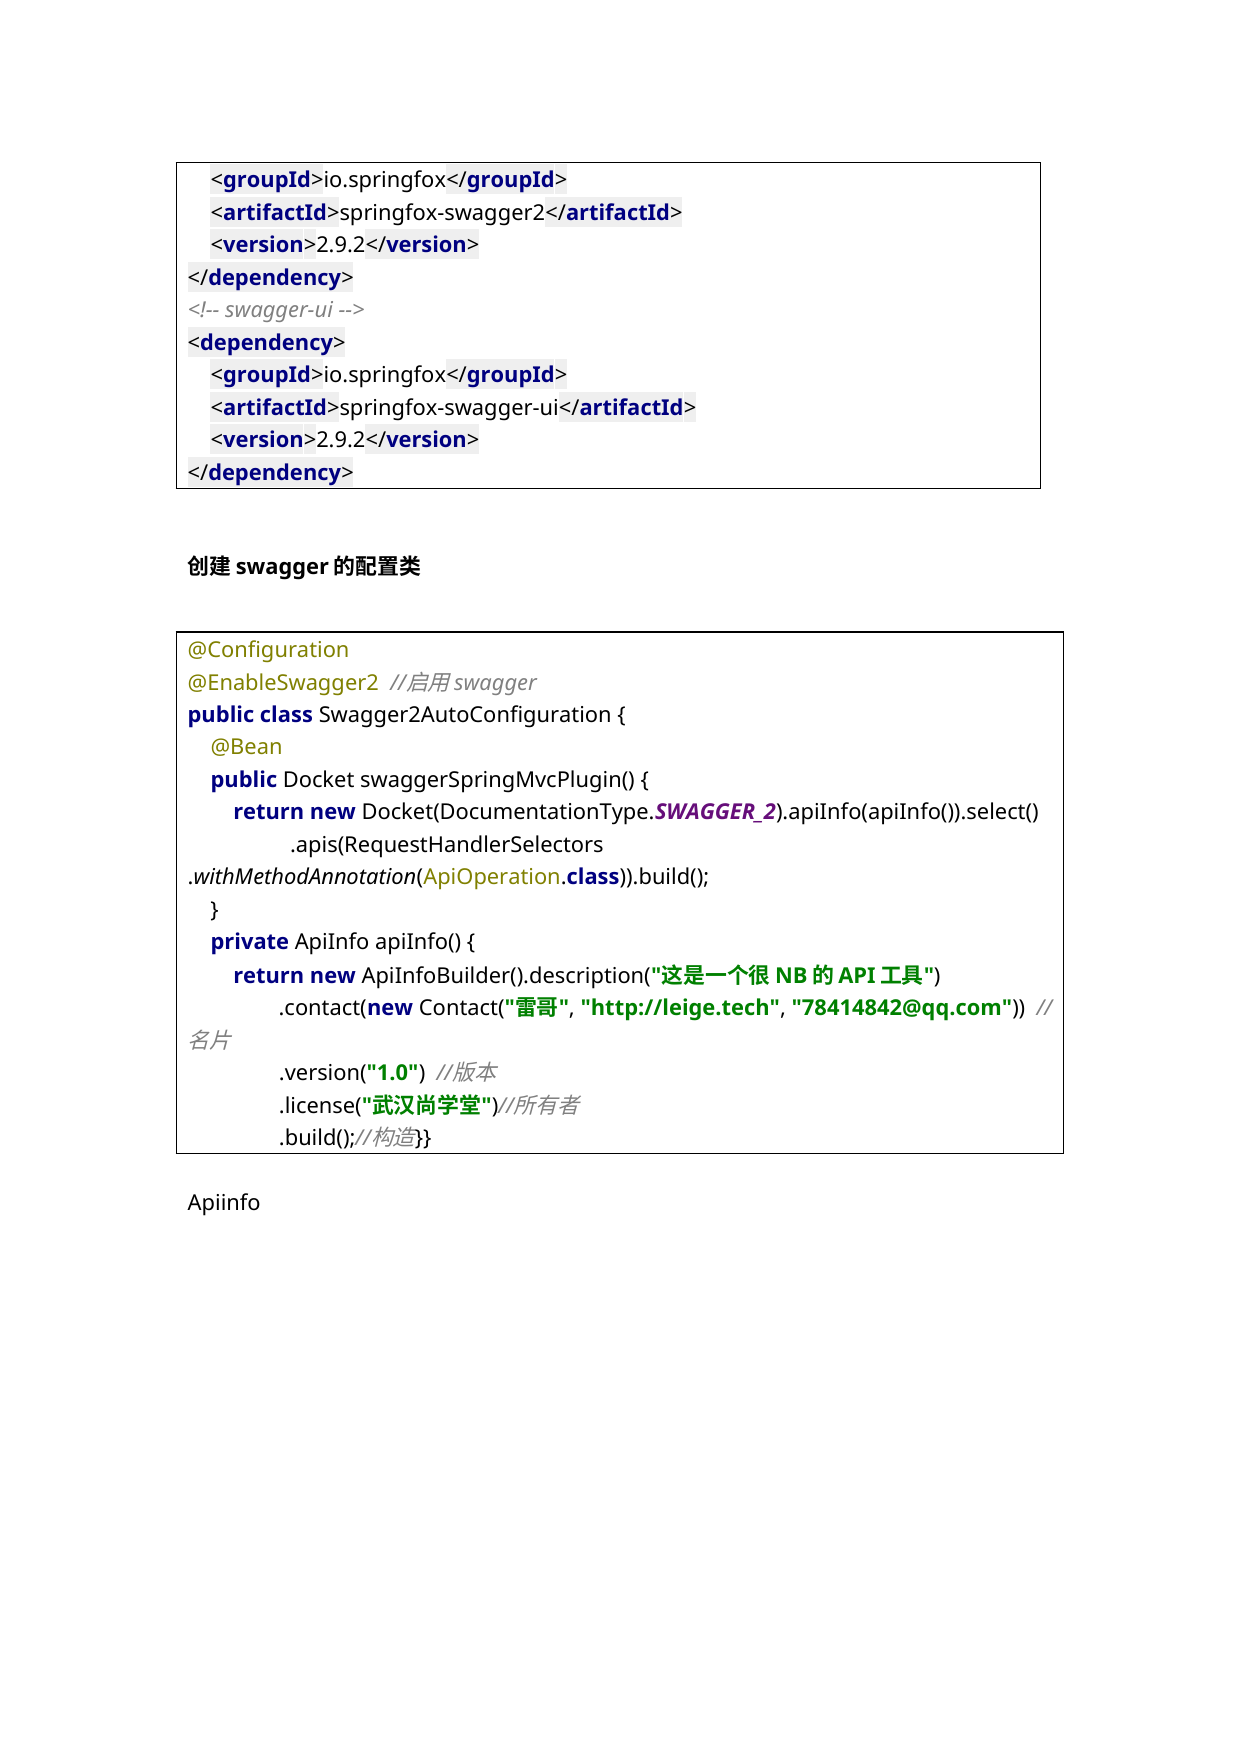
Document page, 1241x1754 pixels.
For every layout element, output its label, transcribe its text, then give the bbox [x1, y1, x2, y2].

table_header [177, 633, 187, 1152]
subtitle 创建swagger的配置类 [187, 549, 1053, 581]
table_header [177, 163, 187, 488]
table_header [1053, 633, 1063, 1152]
text Apiinfo [187, 1186, 1053, 1218]
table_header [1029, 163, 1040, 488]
